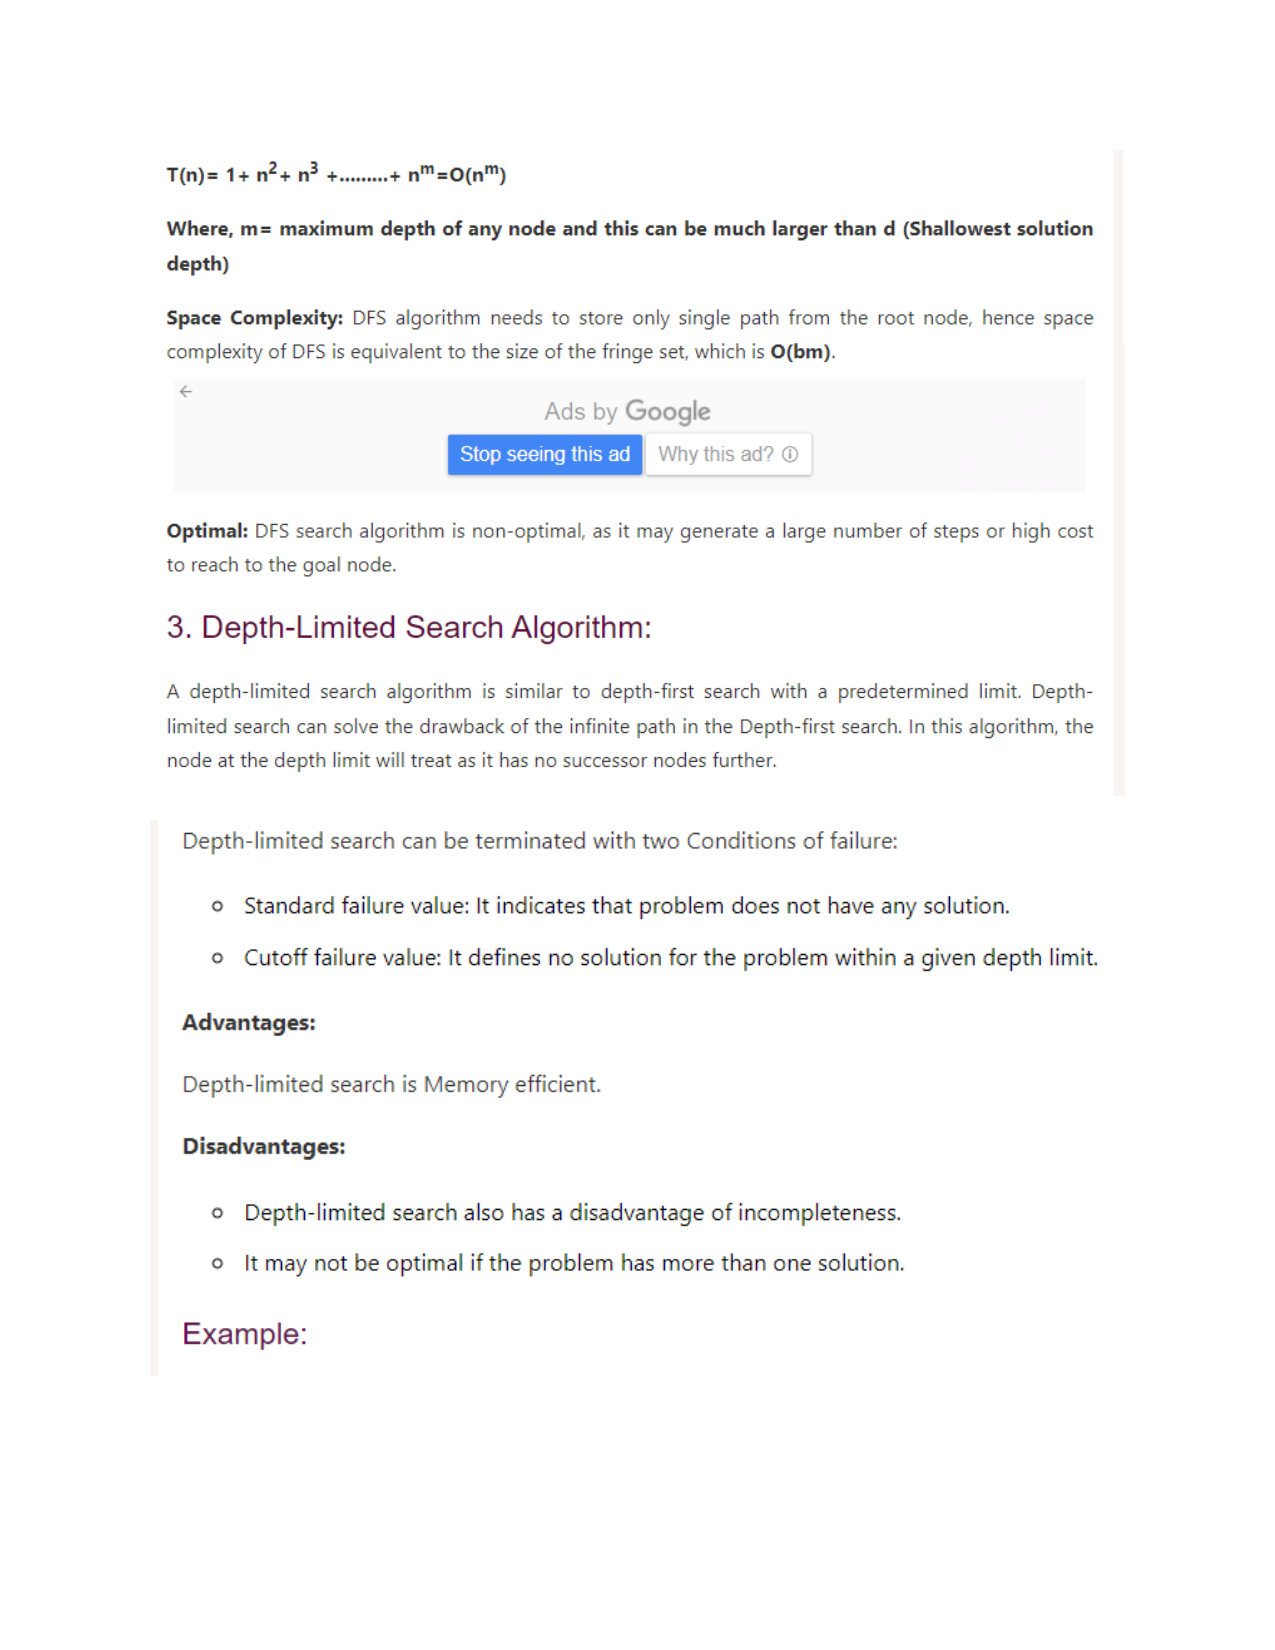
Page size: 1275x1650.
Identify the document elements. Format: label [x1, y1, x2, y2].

picture [150, 150, 1125, 796]
picture [150, 820, 1125, 1376]
